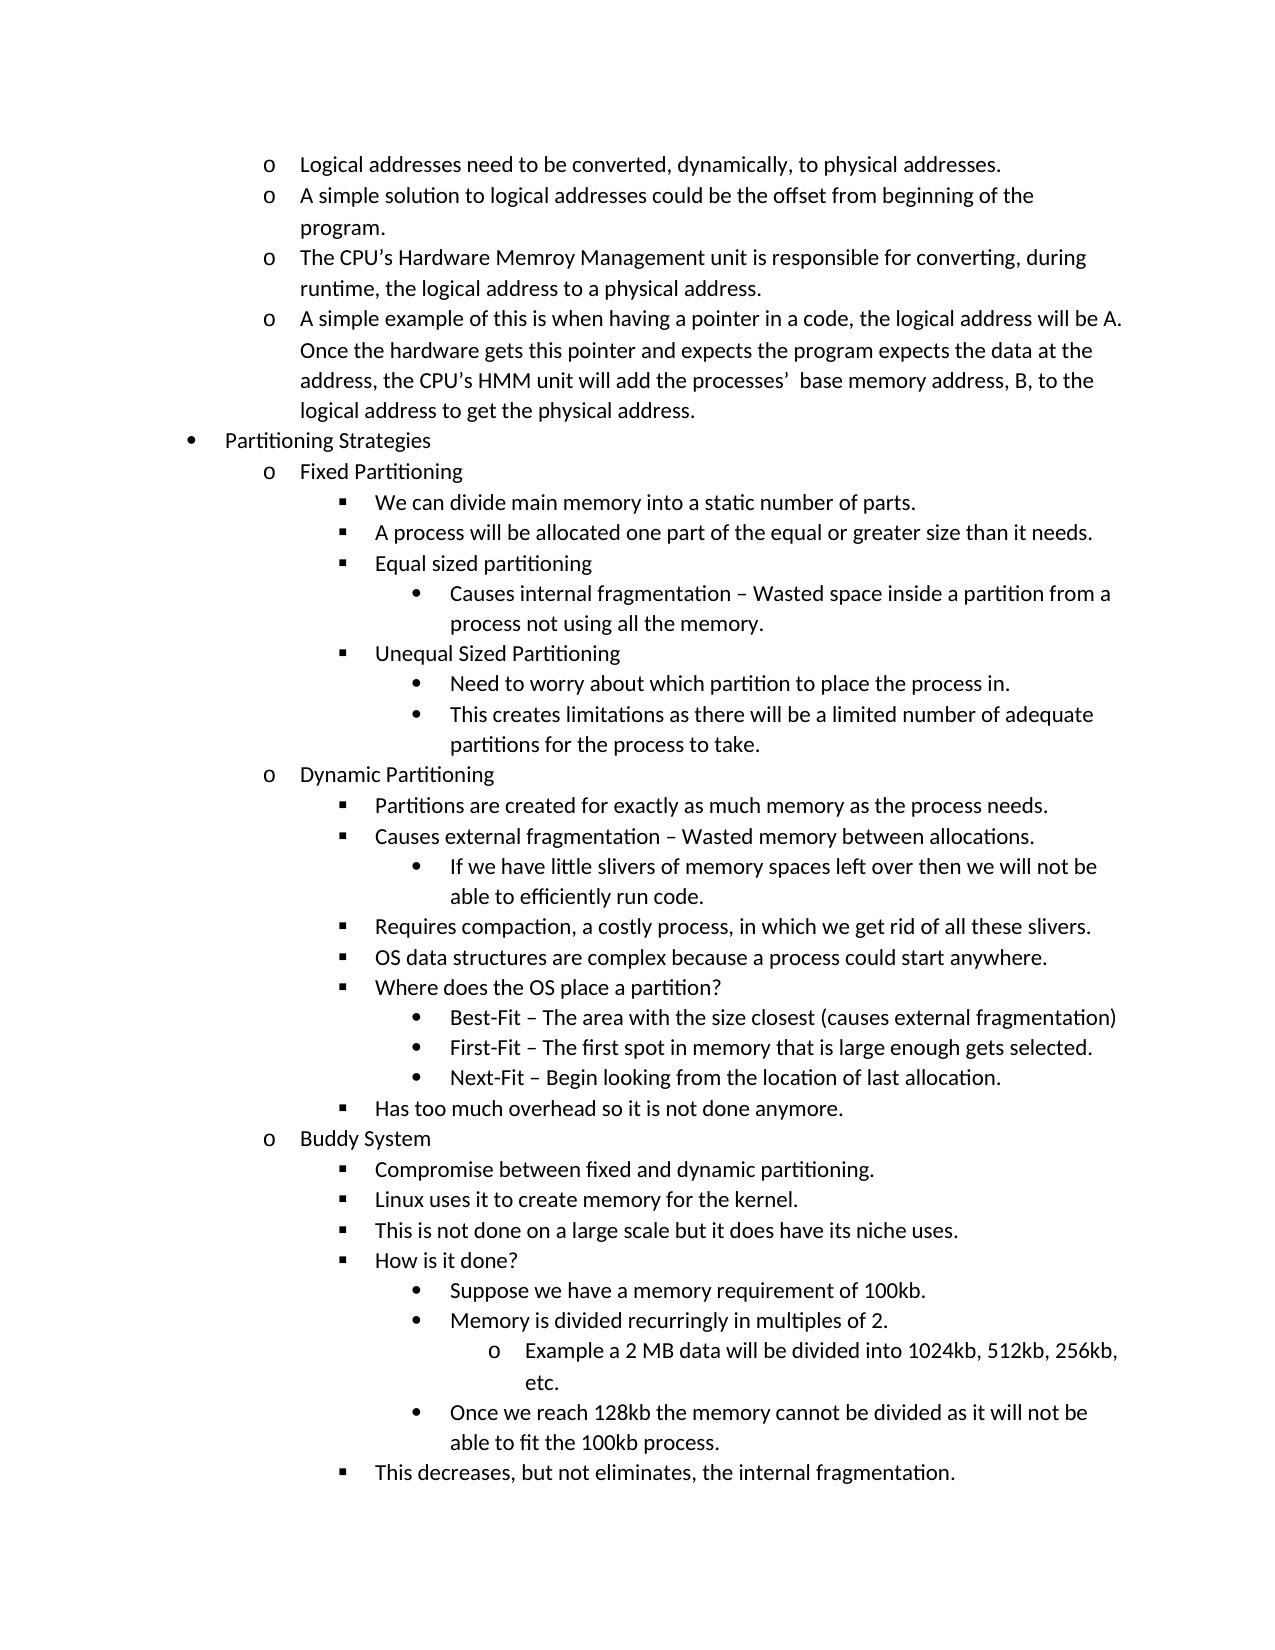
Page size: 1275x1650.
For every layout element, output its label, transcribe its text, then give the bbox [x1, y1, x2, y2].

list This decreases, but not eliminates, the internal fragmentation. [337, 1458, 1125, 1487]
list Where does the OS place a partition? [337, 973, 1125, 1001]
list Memory is divided recurringly in multiples of 2. [412, 1306, 1125, 1334]
list This is not done on a large scale but it does have its niche uses. [337, 1216, 1125, 1244]
list Example a 2 MB data will be divided into 1024kb, 512kb, 256kb, etc. [487, 1337, 1125, 1396]
list Compromise between fixed and dynamic partitioning. [337, 1155, 1125, 1183]
list Has too much overhead so it is not done anymore. [337, 1094, 1125, 1122]
list Dynamic Partitioning [262, 760, 1125, 789]
list Once we reach 128kb the memory cannot be divided as it will not be able to fit the 100kb process. [412, 1398, 1125, 1456]
list A simple solution to logical addresses could be the offset from beginning of the program. [262, 181, 1125, 241]
list If we have little slivers of memory spaces left over then we will not be able to efficiently run code. [412, 852, 1125, 910]
list This creates limitations as there will be a limited number of adequate partitions for the process to take. [412, 700, 1125, 758]
list We can divide main memory into a static number of parts. [337, 488, 1125, 516]
list Best-Fit – The area with the size closest (causes external fragmentation) [412, 1003, 1125, 1031]
list Unequal Sized Partitioning [337, 639, 1125, 667]
list Partitioning Strategies [187, 427, 1125, 454]
list First-Fit – The first spot in memory that is large enough gets selected. [412, 1033, 1125, 1061]
list How is it done? [337, 1246, 1125, 1274]
list Linux uses it to create memory for the kernel. [337, 1186, 1125, 1213]
list Causes external fragmentation – Wasted memory between allocations. [337, 822, 1125, 850]
list A simple example of this is when having a pointer in a code, the logical address will be A. Once the hardware gets this pointer and expects the program expects the data at the address, the CPU’s HMM unit will add the processes’ base memory address, B, to the logical address to get the physical address. [262, 304, 1125, 424]
list Partitions are created for exactly as much memory as the process needs. [337, 792, 1125, 819]
list Causes internal fragmentation – Wasted space inside a partition from a process not using all the memory. [412, 579, 1125, 637]
list OS data structures are complex because a process could start anywhere. [337, 943, 1125, 971]
list Fixed Partitioning [262, 457, 1125, 486]
list Equal sized partitioning [337, 549, 1125, 577]
list Suppose we have a memory requirement of 100kb. [412, 1276, 1125, 1304]
list Buddy System [262, 1124, 1125, 1153]
list Next-Fit – Begin looking from the location of last allocation. [412, 1063, 1125, 1091]
list Need to worry about which partition to place the process in. [412, 669, 1125, 697]
list Requires compaction, a costly process, in which we get rid of all these slivers. [337, 912, 1125, 940]
list A process will be allocated one part of the equal or greater size than it needs. [337, 518, 1125, 546]
list The CPU’s Hardware Memroy Management unit is responsible for converting, during runtime, the logical address to a physical address. [262, 243, 1125, 302]
list Logical addresses need to be converted, dynamically, to physical addresses. [262, 150, 1125, 179]
